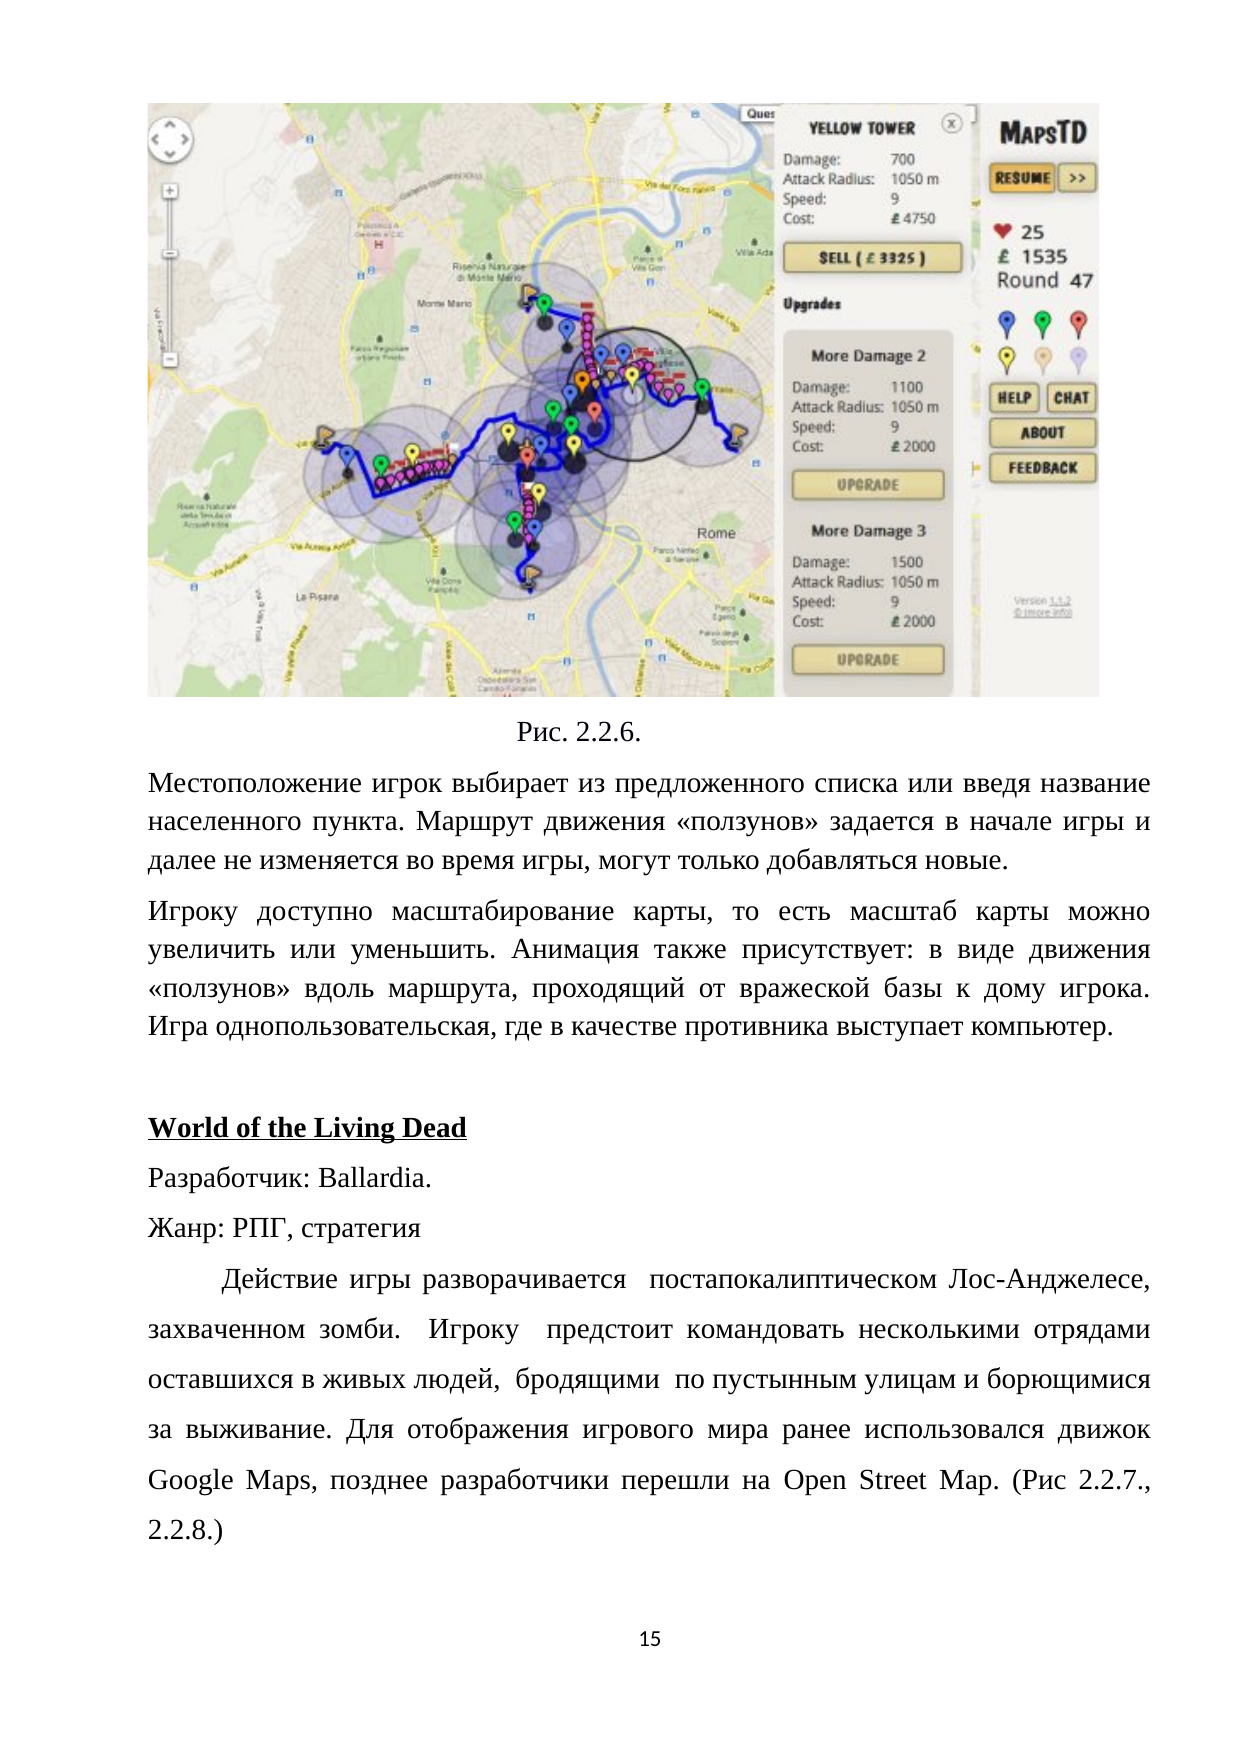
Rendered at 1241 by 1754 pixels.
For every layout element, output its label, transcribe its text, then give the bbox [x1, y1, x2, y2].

text Разработчик: Ballardia. [148, 1160, 1152, 1194]
text World of the Living Dead [148, 1110, 1152, 1143]
picture [147, 103, 1100, 697]
text Действие игры разворачивается постапокалиптическом Лос-Анджелесе, захваченном зомби. Игроку предстоит командовать несколькими отрядами оставшихся в живых людей, бродящими по пустынным улицам и борющимися за выживание. Для отображения игрового мира ранее использовался движок Google Maps, позднее разработчики перешли на Open Street Map. (Рис 2.2.7., 2.2.8.) [148, 1261, 1152, 1546]
text Жанр: РПГ, стратегия [148, 1210, 1152, 1244]
text Игроку доступно масштабирование карты, то есть масштаб карты можно увеличить или уменьшить. Анимация также присутствует: в виде движения «ползунов» вдоль маршрута, проходящий от вражеской базы к дому игрока. Игра однопользовательская, где в качестве противника выступает компьютер. [148, 893, 1152, 1042]
text Рис. 2.2.6. [148, 714, 1152, 747]
text Местоположение игрок выбирает из предложенного списка или введя название населенного пункта. Маршрут движения «ползунов» задается в начале игры и далее не изменяется во время игры, могут только добавляться новые. [148, 765, 1152, 875]
